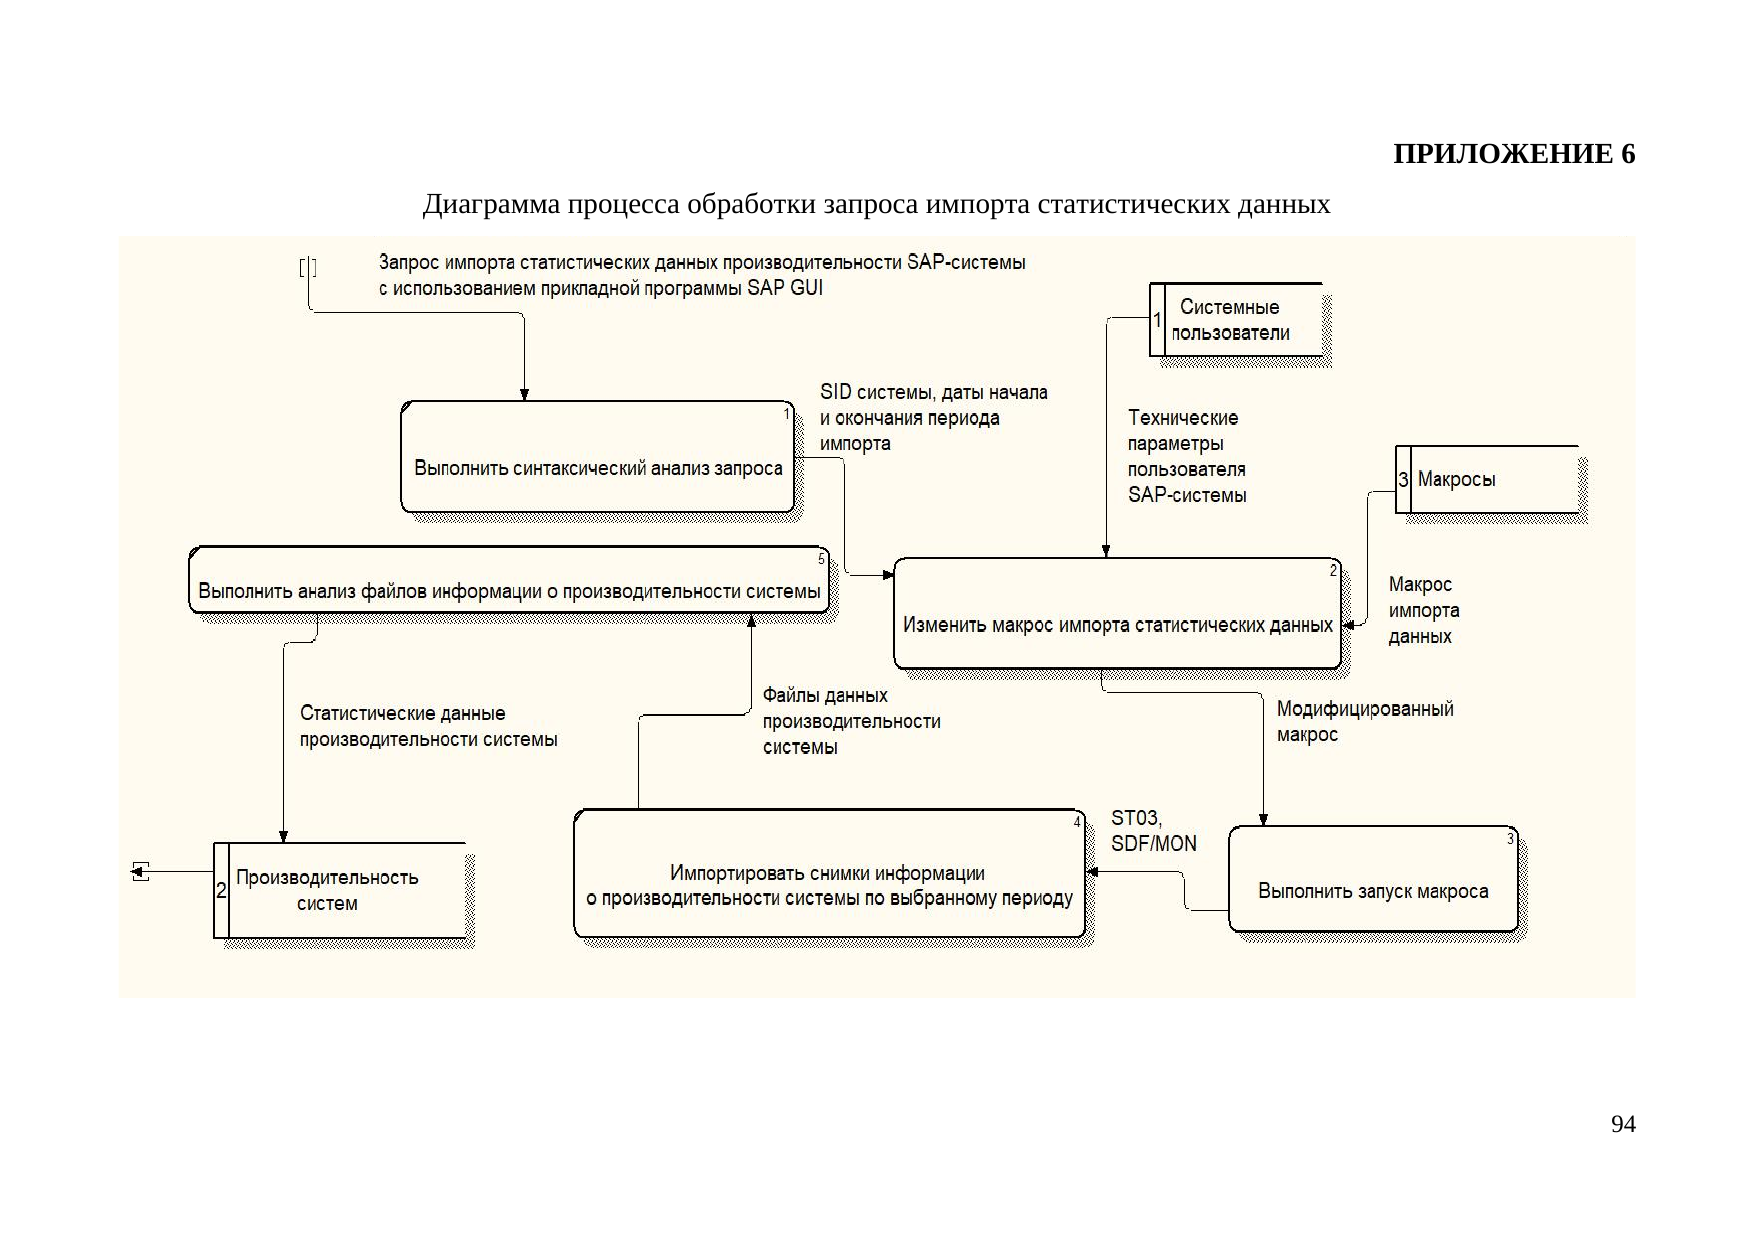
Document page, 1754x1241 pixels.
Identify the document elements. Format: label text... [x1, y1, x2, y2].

subtitle Диаграмма процесса обработки запроса импорта статистических данных [118, 186, 1636, 220]
picture [118, 236, 1636, 998]
subtitle ПРИЛОЖЕНИЕ 6 [118, 136, 1636, 170]
